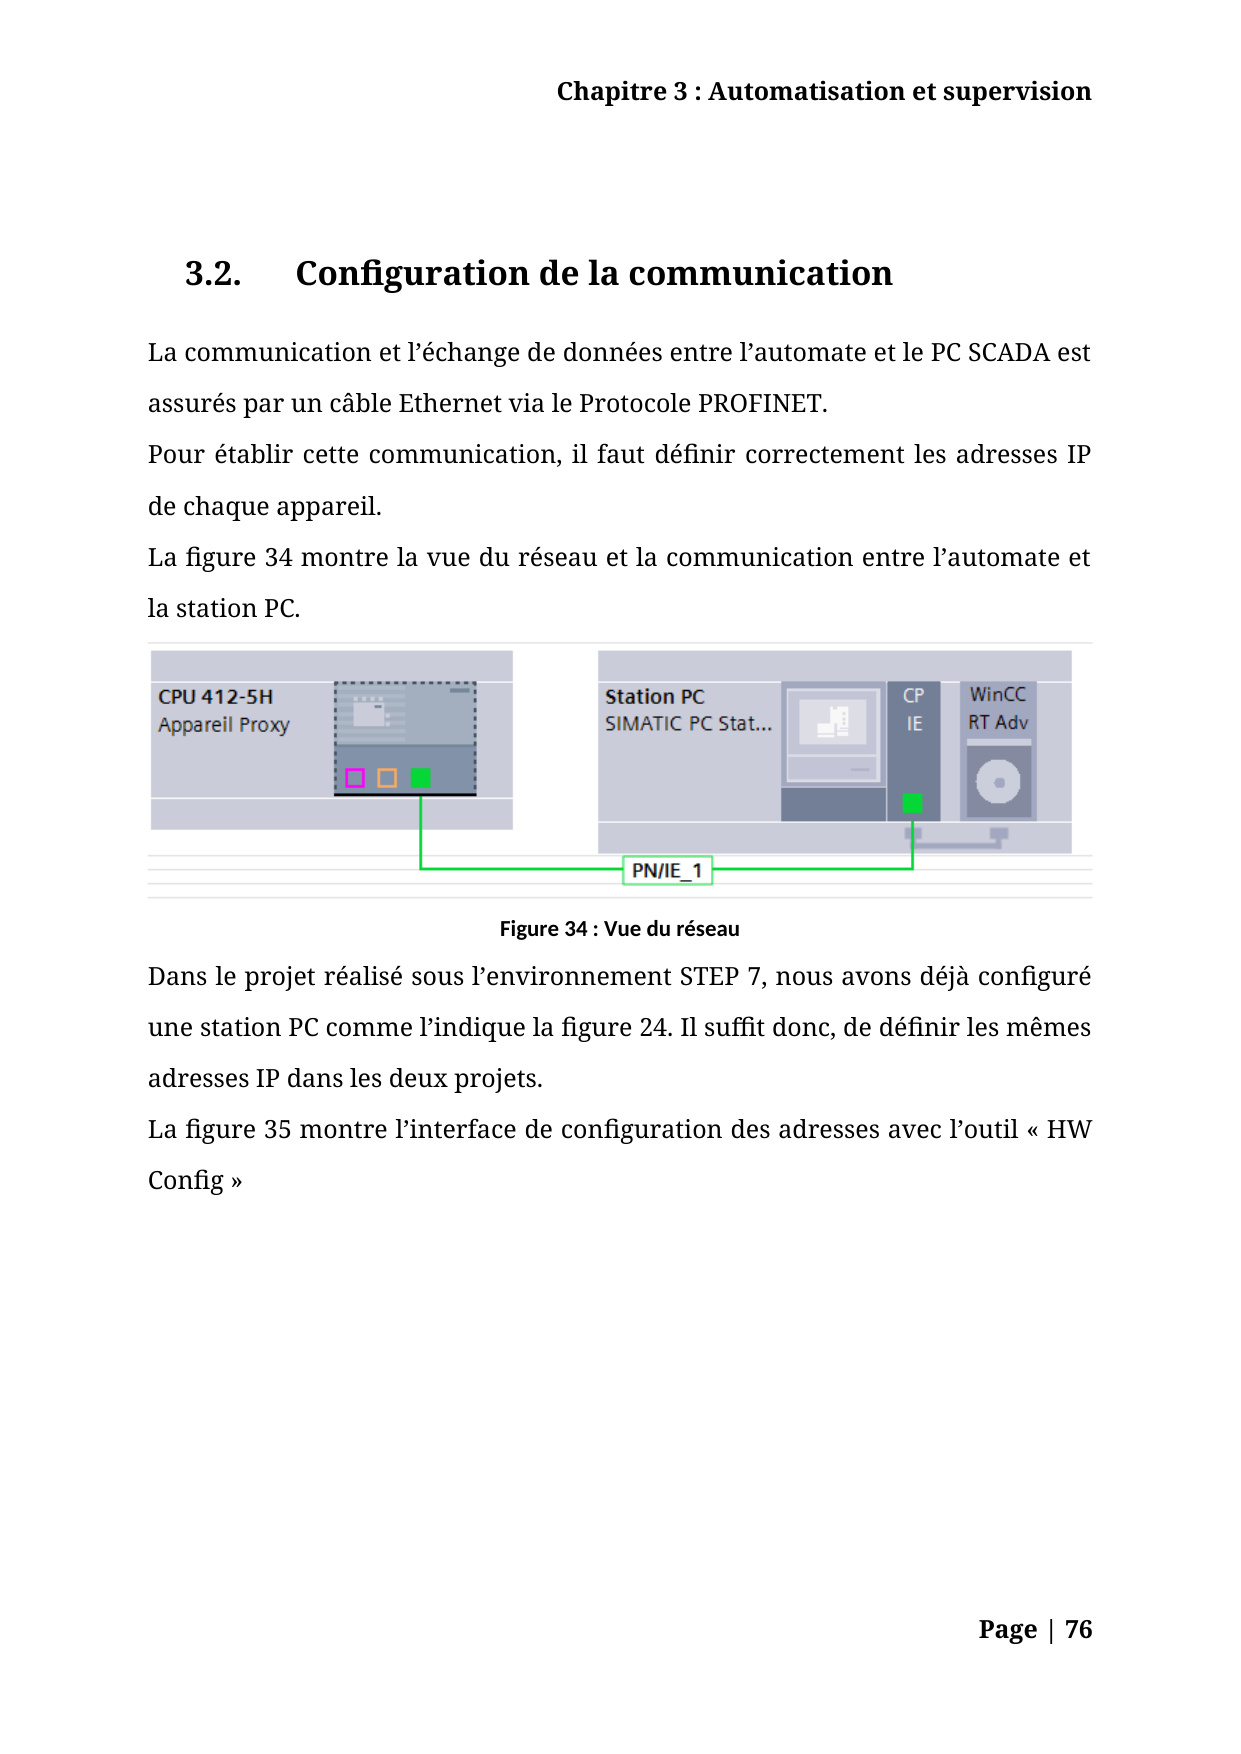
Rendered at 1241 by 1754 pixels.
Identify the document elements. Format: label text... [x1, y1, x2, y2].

text La communication et l’échange de données entre l’automate et le PC SCADA est assurés par un câble Ethernet via le Protocole PROFINET. [148, 335, 1092, 420]
text Pour établir cette communication, il faut définir correctement les adresses IP de chaque appareil. [148, 437, 1092, 522]
text La figure 34 montre la vue du réseau et la communication entre l’automate et la station PC. [148, 539, 1092, 624]
list Configuration de la communication [185, 250, 1092, 296]
text La figure 35 montre l’interface de configuration des adresses avec l’outil « HW Config » [148, 1112, 1092, 1197]
text Dans le projet réalisé sous l’environnement STEP 7, nous avons déjà configuré une station PC comme l’indique la figure 24. Il suffit donc, de définir les mêmes adresses IP dans les deux projets. [148, 958, 1092, 1094]
text Figure 34 : Vue du réseau [148, 914, 1092, 942]
picture [147, 641, 1093, 900]
